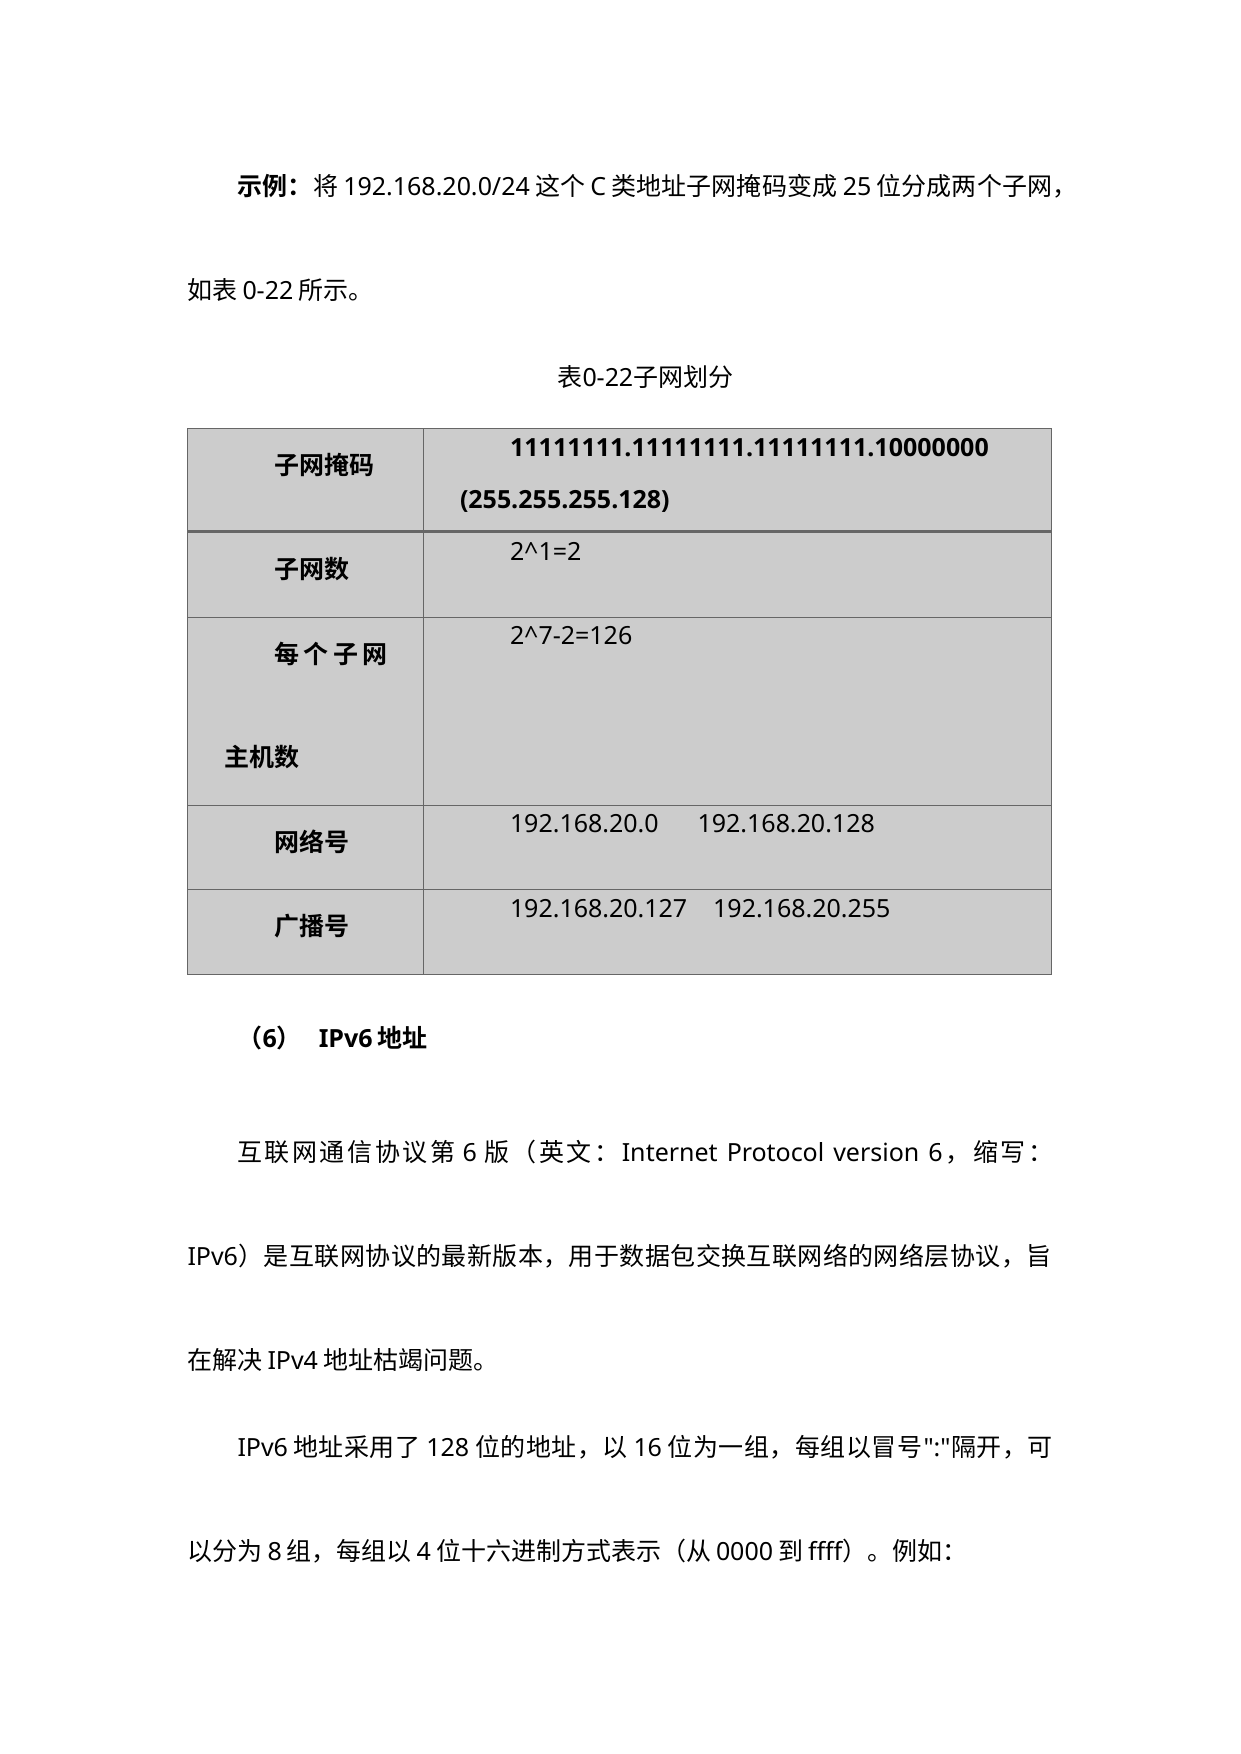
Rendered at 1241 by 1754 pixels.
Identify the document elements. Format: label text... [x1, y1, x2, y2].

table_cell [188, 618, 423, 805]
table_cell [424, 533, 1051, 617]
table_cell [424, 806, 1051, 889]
subtitle IPv6地址 [187, 1002, 1053, 1071]
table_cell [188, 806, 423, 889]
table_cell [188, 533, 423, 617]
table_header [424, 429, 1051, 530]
text 互联网通信协议第6版（英文：Internet Protocol version 6，缩写：IPv6）是互联网协议的最新版本，用于数据包交换互联网络的网络层协议，旨在解决IPv4地址枯竭问题。 [187, 1116, 1053, 1393]
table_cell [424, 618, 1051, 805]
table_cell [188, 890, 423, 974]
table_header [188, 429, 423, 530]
text IPv6地址采用了128位的地址，以16位为一组，每组以冒号":"隔开，可以分为8组，每组以4位十六进制方式表示（从0000到ffff）。例如： [187, 1411, 1053, 1584]
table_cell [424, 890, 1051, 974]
